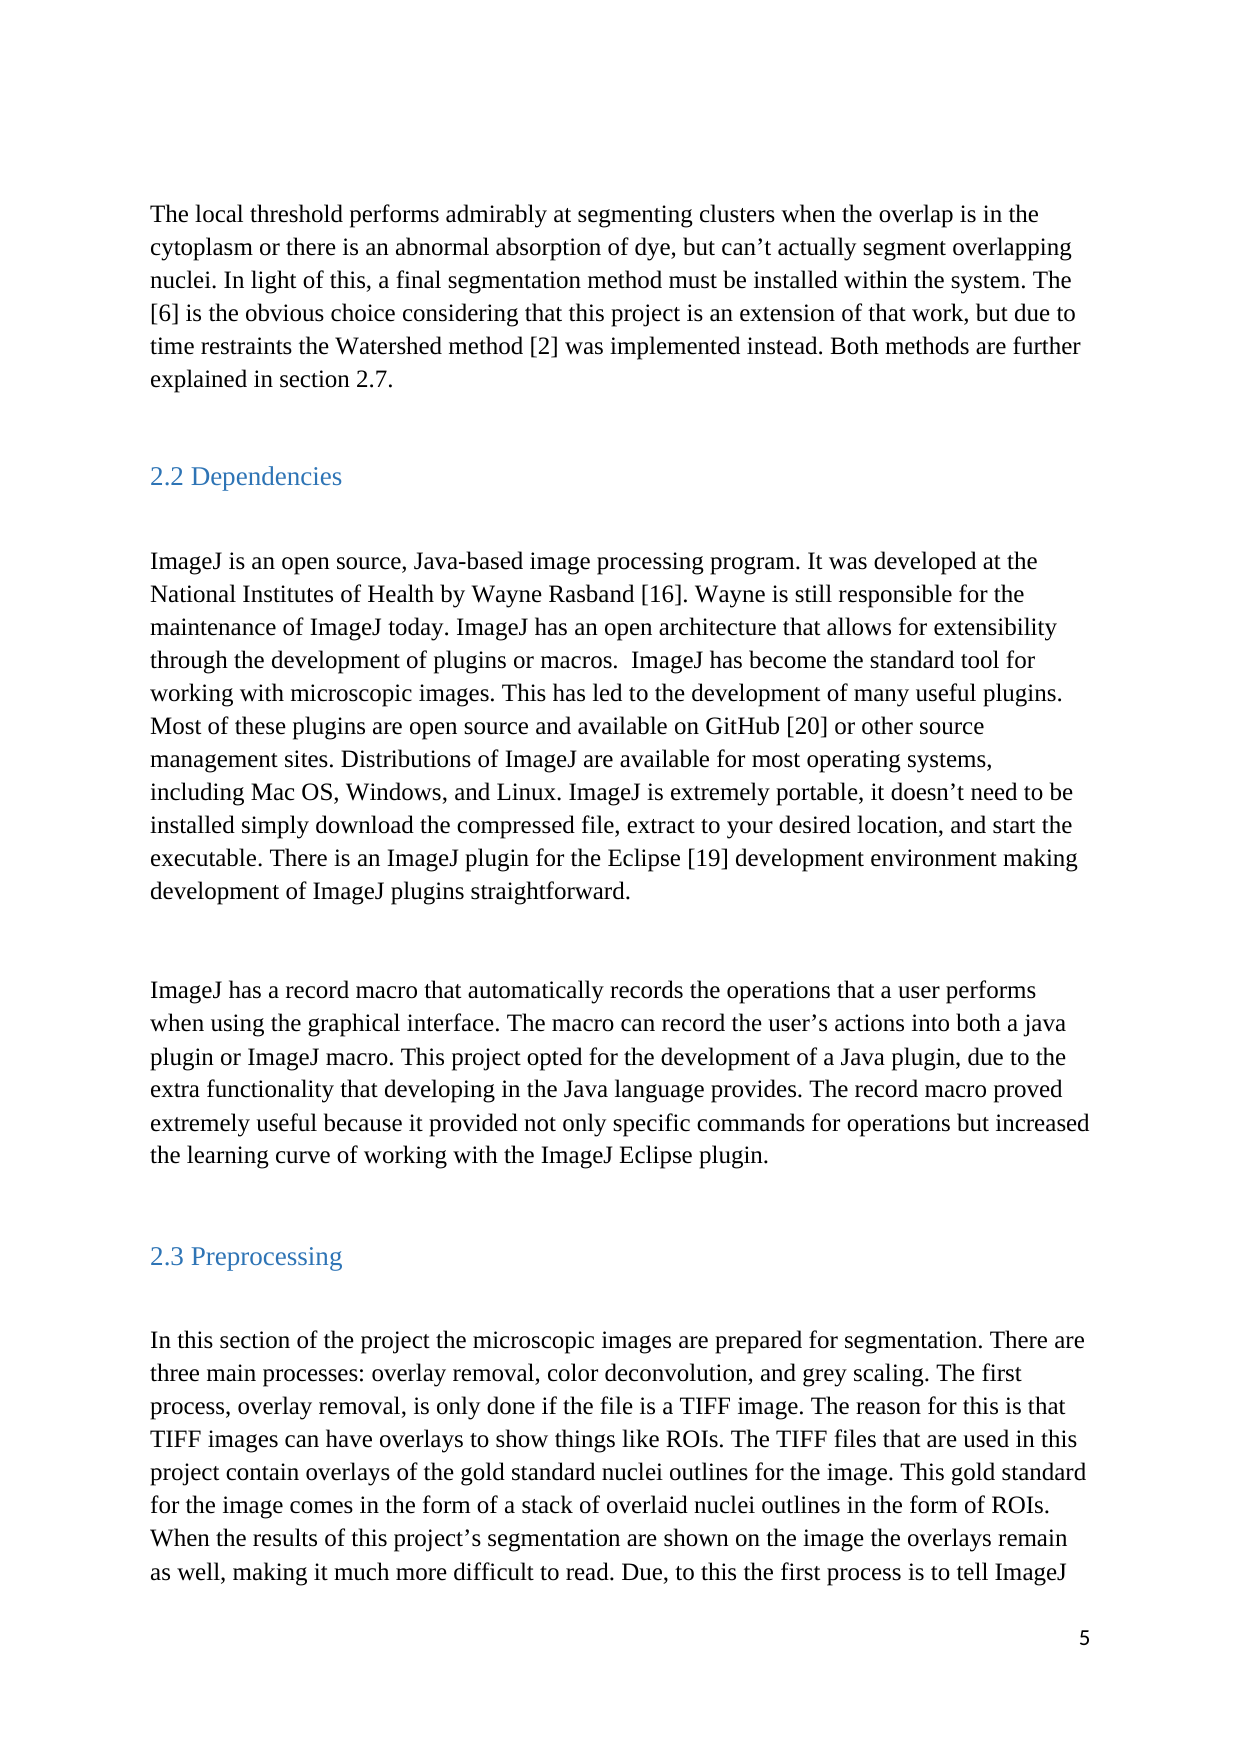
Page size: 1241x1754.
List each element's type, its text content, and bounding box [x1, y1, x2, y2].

subtitle 2.2 Dependencies [150, 461, 1090, 492]
text ImageJ is an open source, Java-based image processing program. It was developed at the National Institutes of Health by Wayne Rasband [16]. Wayne is still responsible for the maintenance of ImageJ today. ImageJ has an open architecture that allows for extensibility through the development of plugins or macros. ImageJ has become the standard tool for working with microscopic images. This has led to the development of many useful plugins. Most of these plugins are open source and available on GitHub [20] or other source management sites. Distributions of ImageJ are available for most operating systems, including Mac OS, Windows, and Linux. ImageJ is extremely portable, it doesn’t need to be installed simply download the compressed file, extract to your desired location, and start the executable. There is an ImageJ plugin for the Eclipse [19] development environment making development of ImageJ plugins straightforward. [150, 546, 1090, 905]
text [150, 1325, 1090, 1585]
text ImageJ has a record macro that automatically records the operations that a user performs when using the graphical interface. The macro can record the user’s actions into both a java plugin or ImageJ macro. This project opted for the development of a Java plugin, due to the extra functionality that developing in the Java language provides. The record macro proved extremely useful because it provided not only specific commands for operations but increased the learning curve of working with the ImageJ Eclipse plugin. [150, 976, 1090, 1169]
subtitle 2.3 Preprocessing [150, 1240, 1090, 1271]
text The local threshold performs admirably at segmenting clusters when the overlap is in the cytoplasm or there is an abnormal absorption of dye, but can’t actually segment overlapping nuclei. In light of this, a final segmentation method must be installed within the system. The [6] is the obvious choice considering that this project is an extension of that work, but due to time restraints the Watershed method [2] was implemented instead. Both methods are further explained in section 2.7. [150, 199, 1090, 393]
